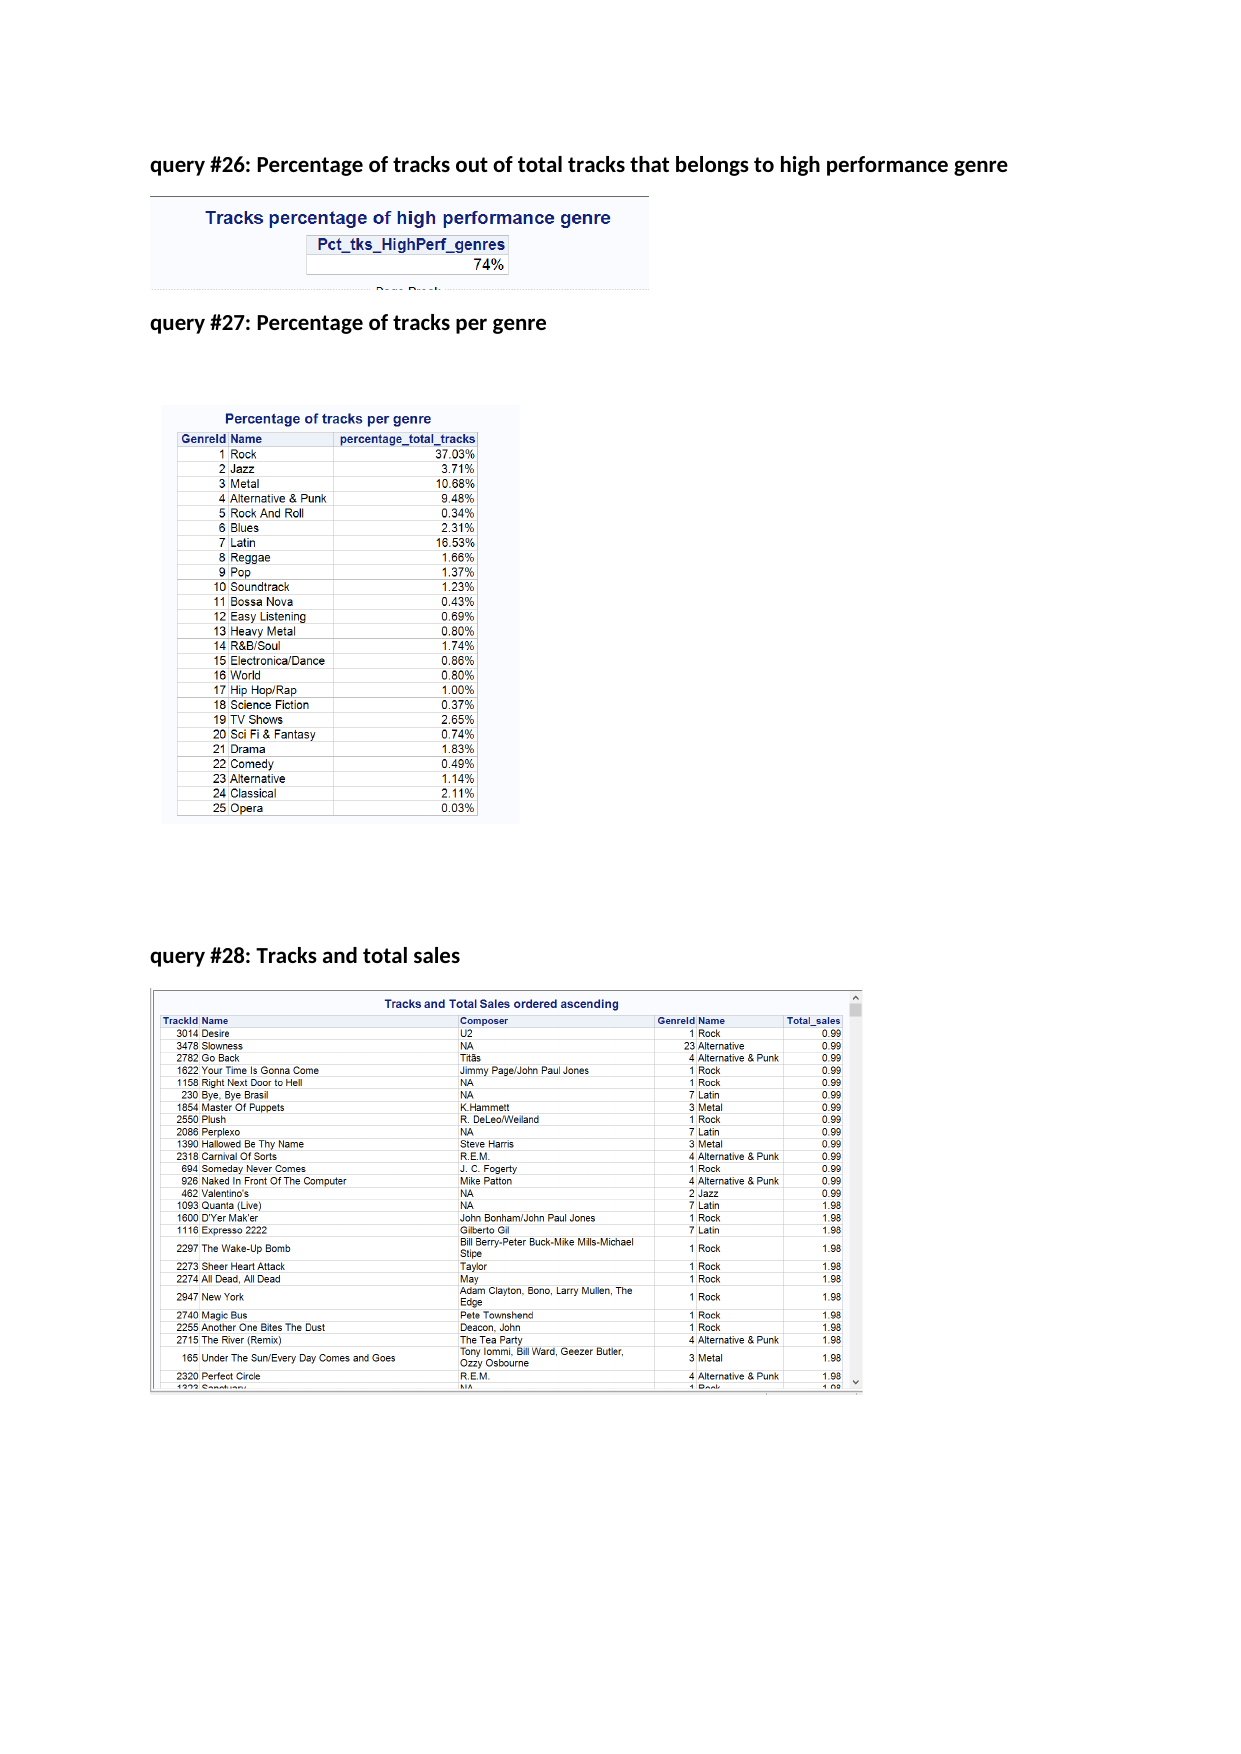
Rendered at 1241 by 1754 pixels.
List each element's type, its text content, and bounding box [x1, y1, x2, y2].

picture [150, 196, 649, 290]
text query #28: Tracks and total sales [150, 942, 1090, 970]
picture [150, 988, 863, 1395]
picture [161, 405, 520, 824]
text query #26: Percentage of tracks out of total tracks that belongs to high performance genre [150, 150, 1090, 178]
text query #27: Percentage of tracks per genre [150, 308, 1090, 337]
